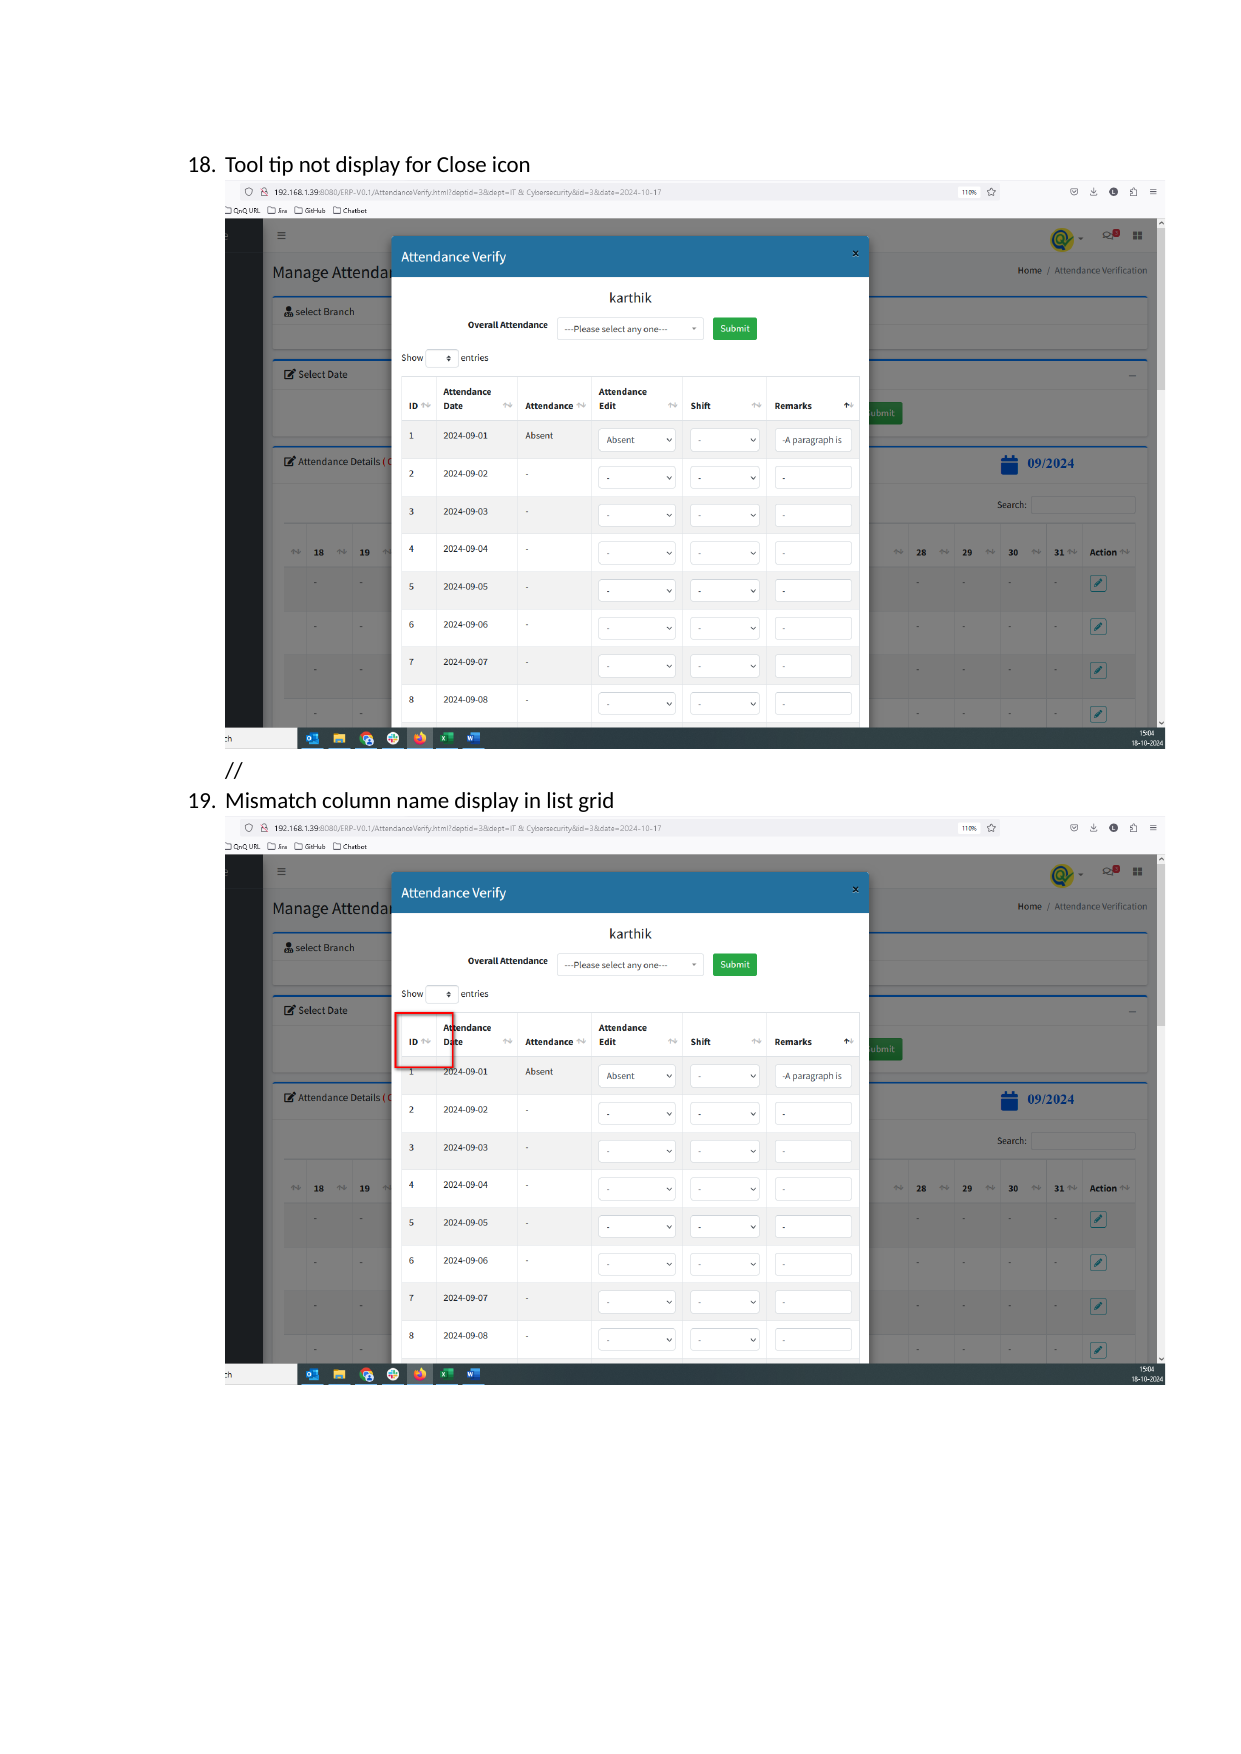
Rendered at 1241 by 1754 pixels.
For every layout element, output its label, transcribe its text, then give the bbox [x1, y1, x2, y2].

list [187, 787, 1090, 1391]
picture [225, 180, 1166, 749]
picture [225, 816, 1166, 1385]
